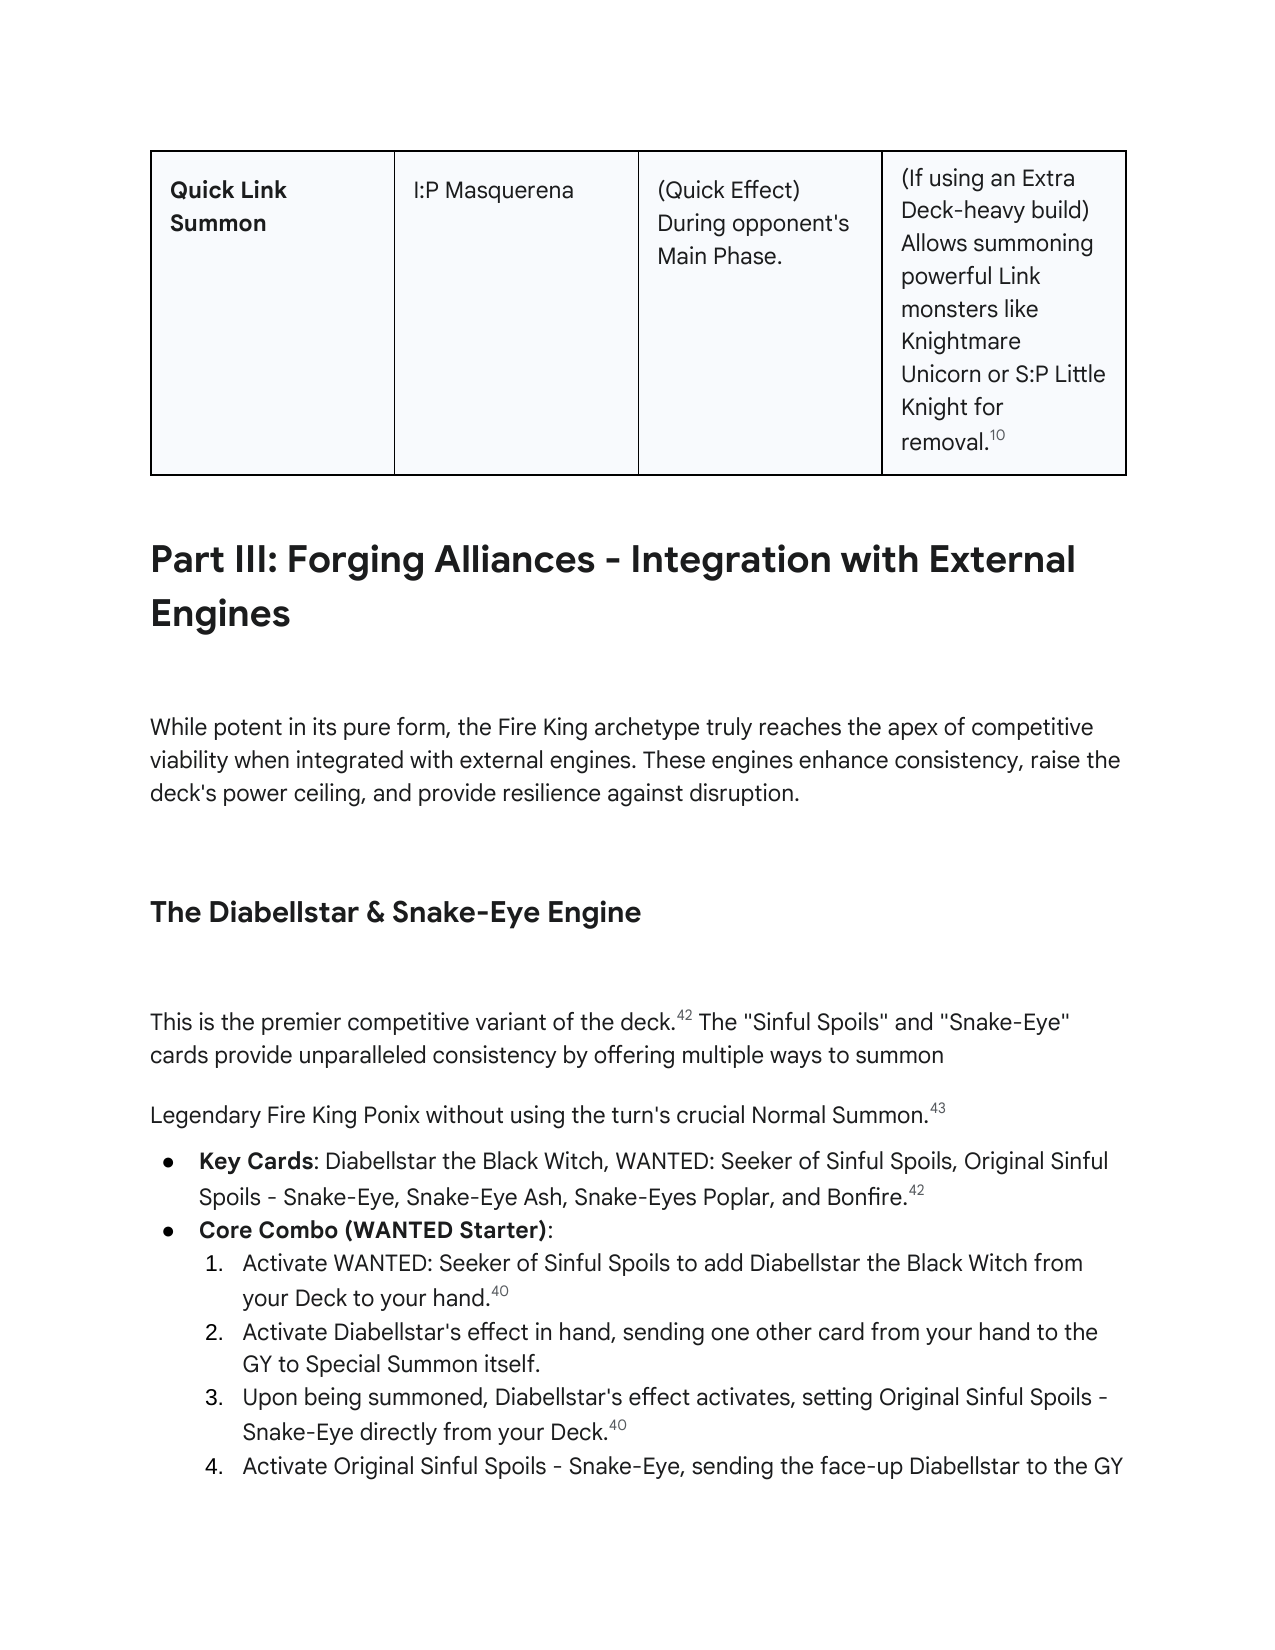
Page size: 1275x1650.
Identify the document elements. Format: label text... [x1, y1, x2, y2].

list Core Combo (WANTED Starter): [161, 1216, 1125, 1245]
text This is the premier competitive variant of the deck.42 The "Sinful Spoils" and "Snake-Eye" cards provide unparalleled consistency by offering multiple ways to summon [150, 1006, 1125, 1070]
subtitle Part III: Forging Alliances - Integration with External Engines [150, 536, 1125, 637]
table_cell Quick Link Summon [152, 152, 394, 474]
list Activate WANTED: Seeker of Sinful Spoils to add Diabellstar the Black Witch from your Deck to your hand.40 [205, 1249, 1125, 1314]
list Activate Diabellstar's effect in hand, sending one other card from your hand to the GY to Special Summon itself. [205, 1318, 1125, 1379]
text Legendary Fire King Ponix without using the turn's crucial Normal Summon.43 [150, 1099, 1125, 1131]
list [205, 1452, 1125, 1481]
list Upon being summoned, Diabellstar's effect activates, setting Original Sinful Spoils - Snake-Eye directly from your Deck.40 [205, 1383, 1125, 1448]
list Key Cards: Diabellstar the Black Witch, WANTED: Seeker of Sinful Spoils, Original Sinful Spoils - Snake-Eye, Snake-Eye Ash, Snake-Eyes Poplar, and Bonfire.42 [161, 1148, 1125, 1212]
table_cell I:P Masquerena [395, 152, 638, 474]
text While potent in its pure form, the Fire King archetype truly reaches the apex of competitive viability when integrated with external engines. These engines enhance consistency, raise the deck's power ceiling, and provide resilience against disruption. [150, 714, 1125, 808]
subtitle The Diabellstar & Snake-Eye Engine [150, 894, 1125, 931]
table_cell (Quick Effect) During opponent's Main Phase. [639, 152, 881, 474]
table_cell (If using an Extra Deck-heavy build) Allows summoning powerful Link monsters like Knightmare Unicorn or S:P Little Knight for removal.10 [883, 152, 1125, 474]
